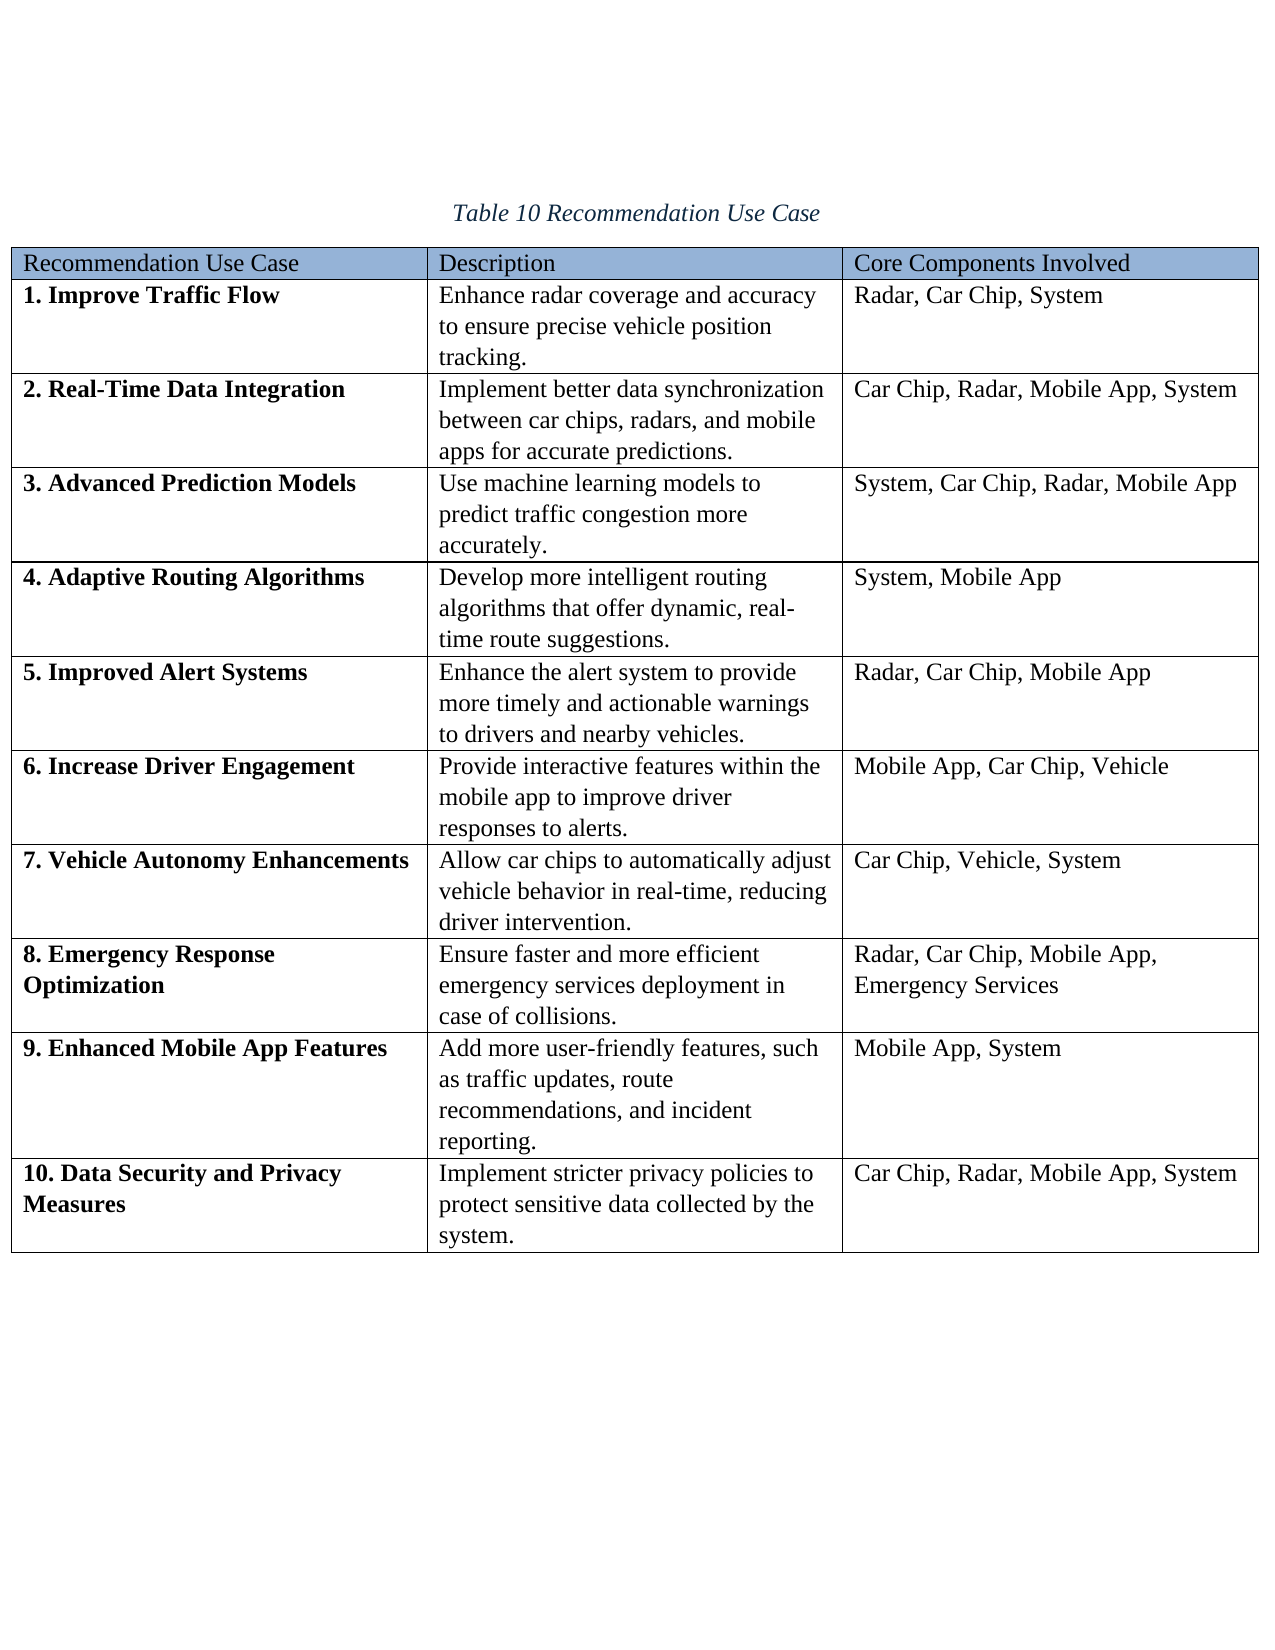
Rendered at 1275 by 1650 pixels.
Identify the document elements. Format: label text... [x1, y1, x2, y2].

table_cell Car Chip, Radar, Mobile App, System [843, 1159, 1258, 1252]
table_cell Ensure faster and more efficient emergency services deployment in case of collisions. [428, 939, 842, 1032]
table_cell Implement stricter privacy policies to protect sensitive data collected by the system. [428, 1159, 842, 1252]
table_cell Allow car chips to automatically adjust vehicle behavior in real-time, reducing driver intervention. [428, 845, 842, 938]
table_cell Use machine learning models to predict traffic congestion more accurately. [428, 468, 842, 561]
table_cell Develop more intelligent routing algorithms that offer dynamic, real-time route suggestions. [428, 563, 842, 656]
table_cell Implement better data synchronization between car chips, radars, and mobile apps for accurate predictions. [428, 374, 842, 467]
table_cell Enhance radar coverage and accuracy to ensure precise vehicle position tracking. [428, 280, 842, 373]
text Table 10 Recommendation Use Case [214, 198, 1060, 226]
table_cell 8. Emergency Response Optimization [12, 939, 427, 1032]
table_cell Radar, Car Chip, Mobile App, Emergency Services [843, 939, 1258, 1032]
table_cell Provide interactive features within the mobile app to improve driver responses to alerts. [428, 751, 842, 844]
table_cell 6. Increase Driver Engagement [12, 751, 427, 844]
table_cell Enhance the alert system to provide more timely and actionable warnings to drivers and nearby vehicles. [428, 657, 842, 750]
table_cell Car Chip, Vehicle, System [843, 845, 1258, 938]
table_cell 4. Adaptive Routing Algorithms [12, 563, 427, 656]
table_cell Car Chip, Radar, Mobile App, System [843, 374, 1258, 467]
table_cell Mobile App, Car Chip, Vehicle [843, 751, 1258, 844]
table_header Recommendation Use Case [12, 248, 427, 279]
table_cell Add more user-friendly features, such as traffic updates, route recommendations, and incident reporting. [428, 1033, 842, 1157]
table_cell 9. Enhanced Mobile App Features [12, 1033, 427, 1157]
table_cell 5. Improved Alert Systems [12, 657, 427, 750]
table_cell 10. Data Security and Privacy Measures [12, 1159, 427, 1252]
table_cell System, Mobile App [843, 563, 1258, 656]
table_cell 3. Advanced Prediction Models [12, 468, 427, 561]
table_cell Mobile App, System [843, 1033, 1258, 1157]
table_header Core Components Involved [843, 248, 1258, 279]
table_cell 1. Improve Traffic Flow [12, 280, 427, 373]
table_cell 7. Vehicle Autonomy Enhancements [12, 845, 427, 938]
table_cell System, Car Chip, Radar, Mobile App [843, 468, 1258, 561]
table_cell Radar, Car Chip, Mobile App [843, 657, 1258, 750]
table_cell 2. Real-Time Data Integration [12, 374, 427, 467]
table_cell Radar, Car Chip, System [843, 280, 1258, 373]
table_header Description [428, 248, 842, 279]
